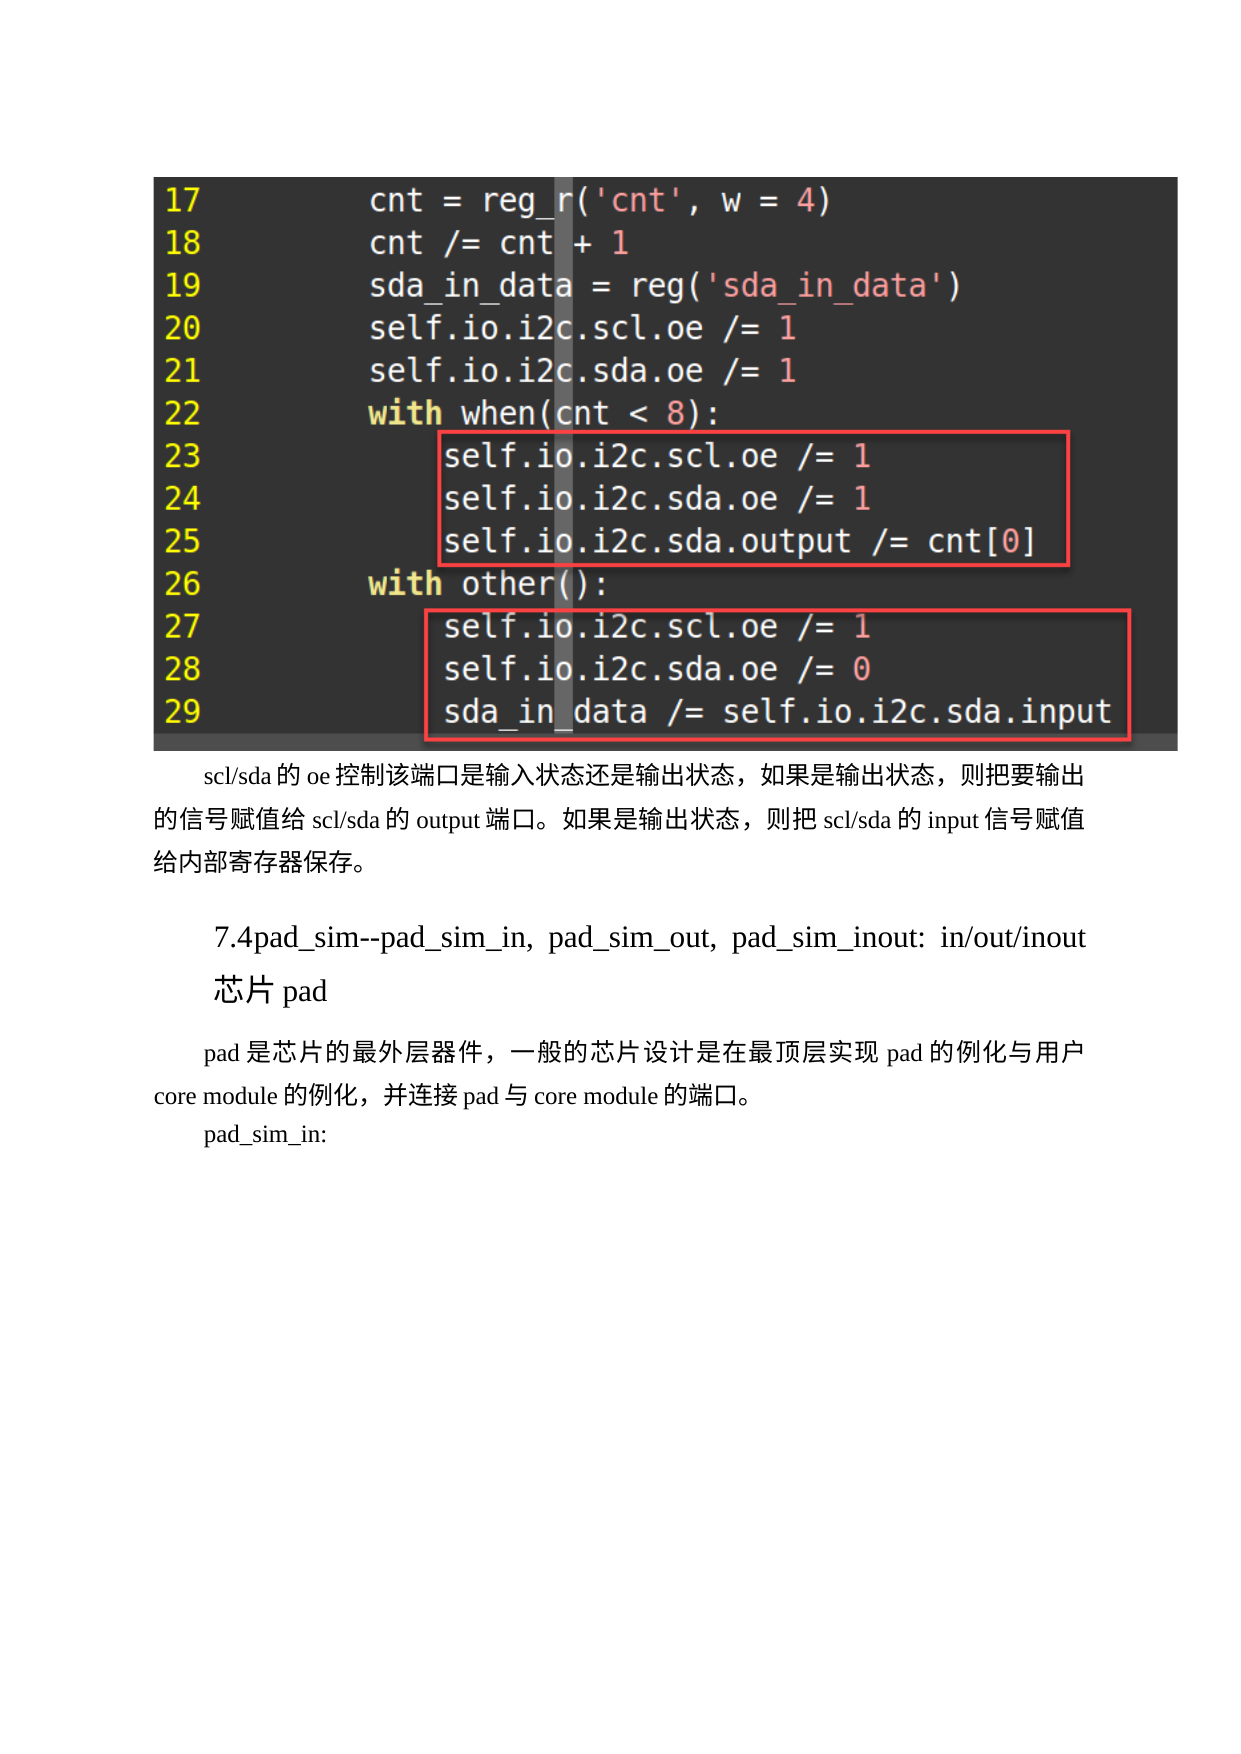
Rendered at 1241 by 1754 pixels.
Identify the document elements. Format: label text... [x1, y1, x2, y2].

text pad是芯片的最外层器件，一般的芯片设计是在最顶层实现pad的例化与用户core module的例化，并连接pad与core module的端口。 [153, 1032, 1087, 1112]
picture [153, 177, 1178, 751]
subtitle pad_sim--pad_sim_in, pad_sim_out, pad_sim_inout: in/out/inout芯片pad [213, 911, 1087, 1011]
text pad_sim_in: [153, 1119, 1087, 1148]
text scl/sda的oe控制该端口是输入状态还是输出状态，如果是输出状态，则把要输出的信号赋值给scl/sda的output端口。如果是输出状态，则把scl/sda的input信号赋值给内部寄存器保存。 [153, 756, 1087, 879]
